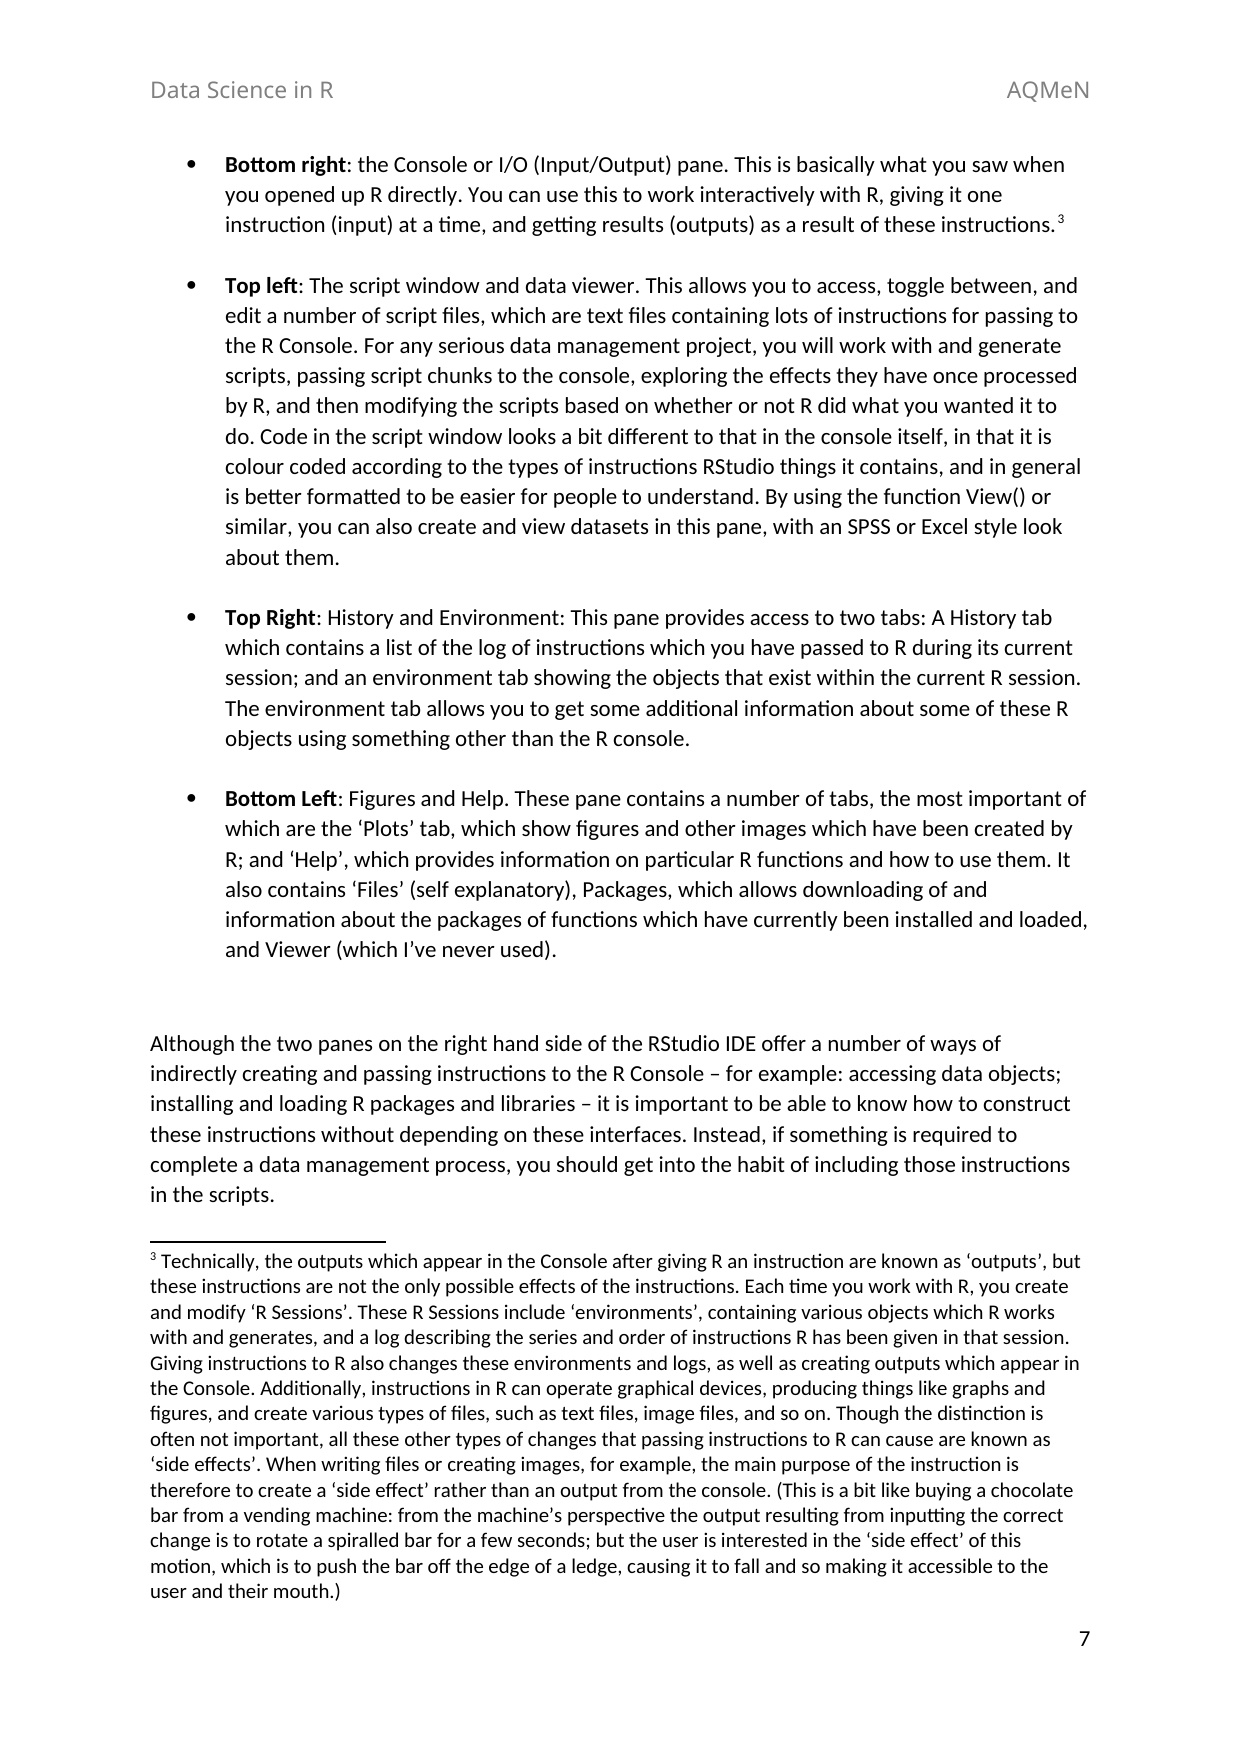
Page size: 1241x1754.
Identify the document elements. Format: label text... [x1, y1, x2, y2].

list Top Right: History and Environment: This pane provides access to two tabs: A History tab which contains a list of the log of instructions which you have passed to R during its current session; and an environment tab showing the objects that exist within the current R session. The environment tab allows you to get some additional information about some of these R objects using something other than the R console. [187, 603, 1090, 752]
list Bottom Left: Figures and Help. These pane contains a number of tabs, the most important of which are the ‘Plots’ tab, which show figures and other images which have been created by R; and ‘Help’, which provides information on particular R functions and how to use them. It also contains ‘Files’ (self explanatory), Packages, which allows downloading of and information about the packages of functions which have currently been installed and loaded, and Viewer (which I’ve never used). [187, 784, 1090, 963]
list Bottom right: the Console or I/O (Input/Output) pane. This is basically what you saw when you opened up R directly. You can use this to work interactively with R, giving it one instruction (input) at a time, and getting results (outputs) as a result of these instructions. [187, 150, 1090, 238]
text Although the two panes on the right hand side of the RStudio IDE offer a number of ways of indirectly creating and passing instructions to the R Console – for example: accessing data objects; installing and loading R packages and libraries – it is important to be able to know how to construct these instructions without depending on these interfaces. Instead, if something is required to complete a data management process, you should get into the habit of including those instructions in the scripts. [150, 1029, 1090, 1208]
list Top left: The script window and data viewer. This allows you to access, toggle between, and edit a number of script files, which are text files containing lots of instructions for passing to the R Console. For any serious data management project, you will work with and generate scripts, passing script chunks to the console, exploring the effects they have once processed by R, and then modifying the scripts based on whether or not R did what you wanted it to do. Code in the script window looks a bit different to that in the console itself, in that it is colour coded according to the types of instructions RStudio things it contains, and in general is better formatted to be easier for people to understand. By using the function View() or similar, you can also create and view datasets in this pane, with an SPSS or Excel style look about them. [187, 271, 1090, 571]
